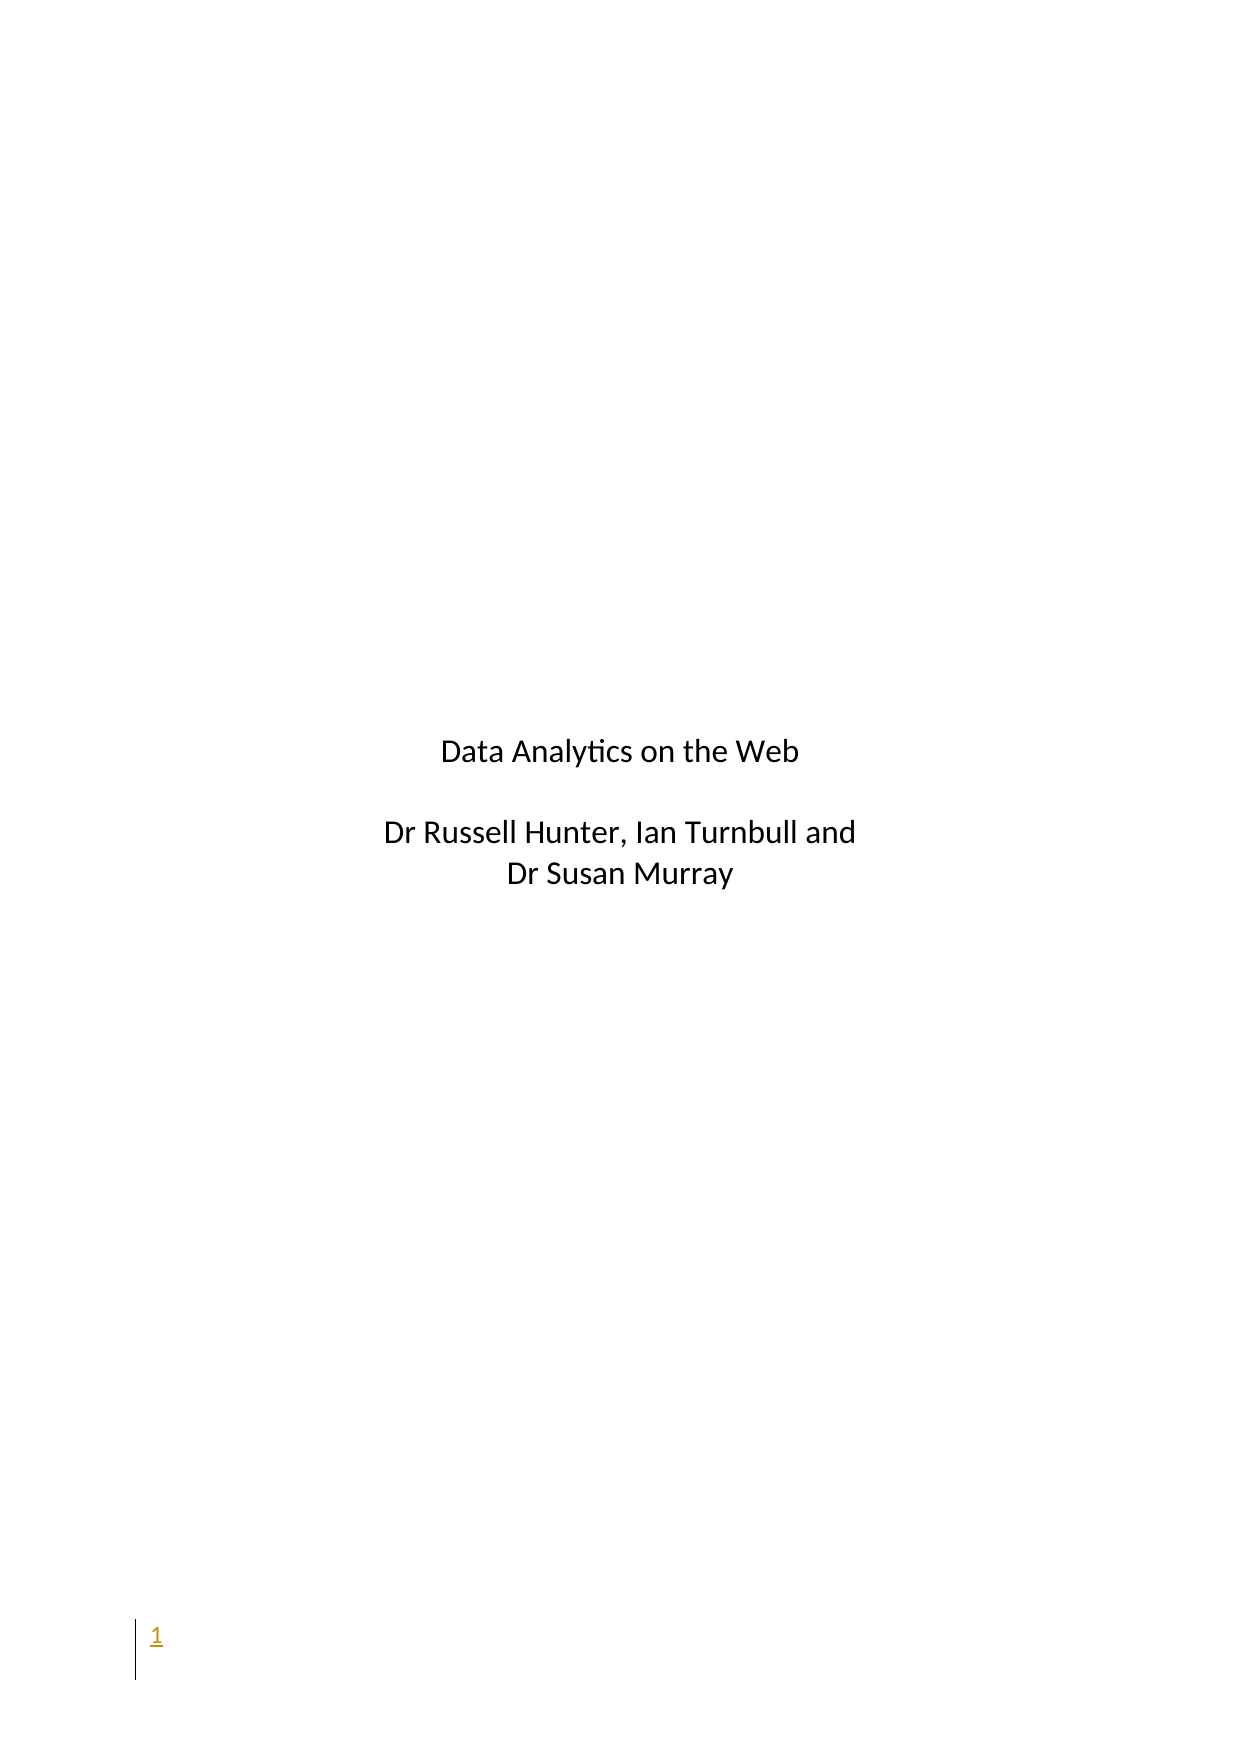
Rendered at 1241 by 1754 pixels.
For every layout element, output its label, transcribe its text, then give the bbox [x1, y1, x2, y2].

text Dr Russell Hunter, Ian Turnbull and [150, 811, 1090, 852]
text Dr Susan Murray [150, 852, 1090, 893]
text Data Analytics on the Web [150, 730, 1090, 771]
